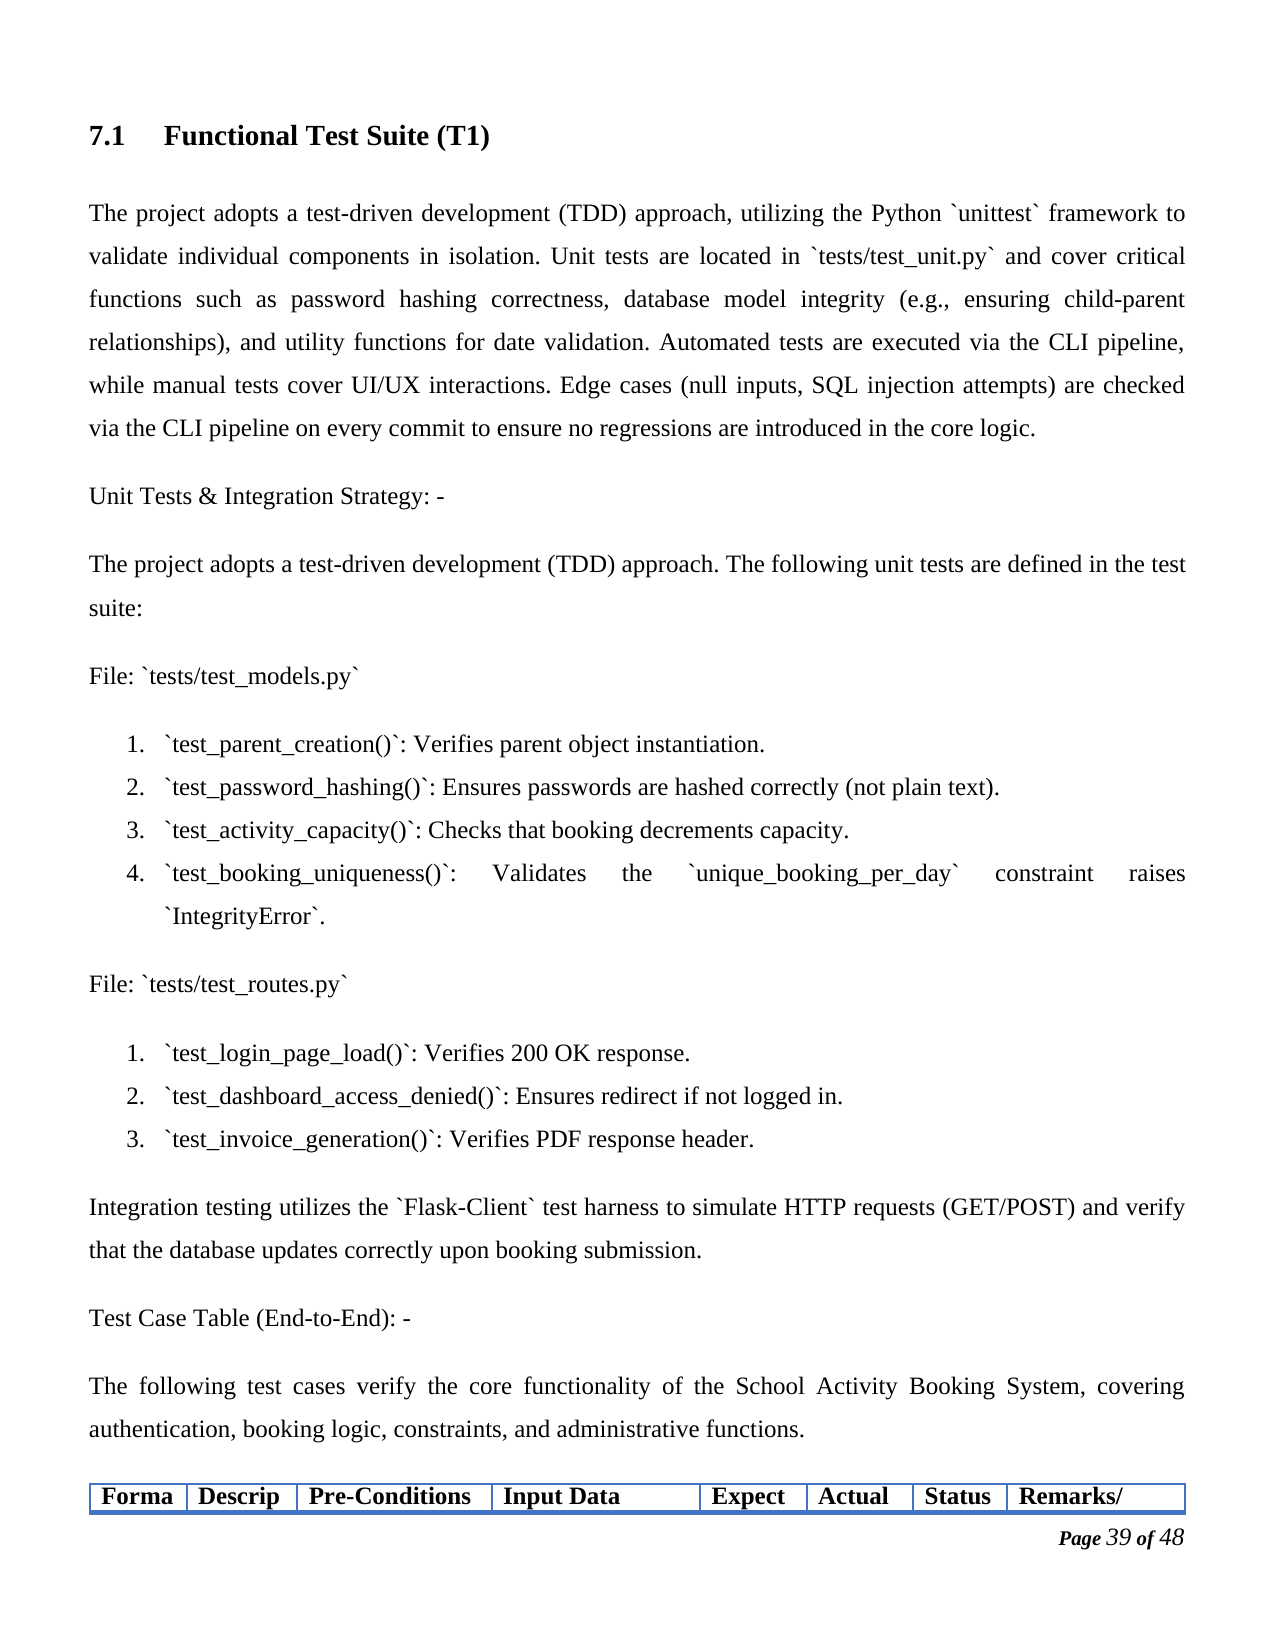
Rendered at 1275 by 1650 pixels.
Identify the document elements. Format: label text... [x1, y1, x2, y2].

list `test_activity_capacity()`: Checks that booking decrements capacity. [126, 815, 1186, 844]
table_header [91, 1485, 186, 1510]
list `test_invoice_generation()`: Verifies PDF response header. [126, 1124, 1186, 1153]
list `test_parent_creation()`: Verifies parent object instantiation. [126, 729, 1186, 758]
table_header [701, 1485, 806, 1510]
subtitle Functional Test Suite (T1) [89, 118, 1186, 152]
table_header Actual Result [808, 1485, 912, 1510]
list `test_dashboard_access_denied()`: Ensures redirect if not logged in. [126, 1081, 1186, 1109]
text The project adopts a test-driven development (TDD) approach. The following unit tests are defined in the test suite: [89, 549, 1186, 621]
list `test_login_page_load()`: Verifies 200 OK response. [126, 1038, 1186, 1066]
table_header Input Data [493, 1485, 699, 1510]
table_header Description [188, 1485, 296, 1510]
text The following test cases verify the core functionality of the School Activity Booking System, covering authentication, booking logic, constraints, and administrative functions. [89, 1371, 1186, 1443]
table_header Remarks/Screenshot [1008, 1485, 1184, 1510]
text Unit Tests & Integration Strategy: - [89, 481, 1186, 510]
table_header Status [914, 1485, 1006, 1510]
text File: `tests/test_models.py` [89, 661, 1186, 689]
text Test Case Table (End-to-End): - [89, 1303, 1186, 1332]
text The project adopts a test-driven development (TDD) approach, utilizing the Python `unittest` framework to validate individual components in isolation. Unit tests are located in `tests/test_unit.py` and cover critical functions such as password hashing correctness, database model integrity (e.g., ensuring child-parent relationships), and utility functions for date validation. Automated tests are executed via the CLI pipeline, while manual tests cover UI/UX interactions. Edge cases (null inputs, SQL injection attempts) are checked via the CLI pipeline on every commit to ensure no regressions are introduced in the core logic. [89, 198, 1186, 442]
text Integration testing utilizes the `Flask-Client` test harness to simulate HTTP requests (GET/POST) and verify that the database updates correctly upon booking submission. [89, 1192, 1186, 1264]
text File: `tests/test_routes.py` [89, 969, 1186, 998]
list `test_password_hashing()`: Ensures passwords are hashed correctly (not plain text). [126, 772, 1186, 801]
table_header Pre-Conditions [298, 1485, 491, 1510]
list `test_booking_uniqueness()`: Validates the `unique_booking_per_day` constraint raises `IntegrityError`. [126, 858, 1186, 930]
